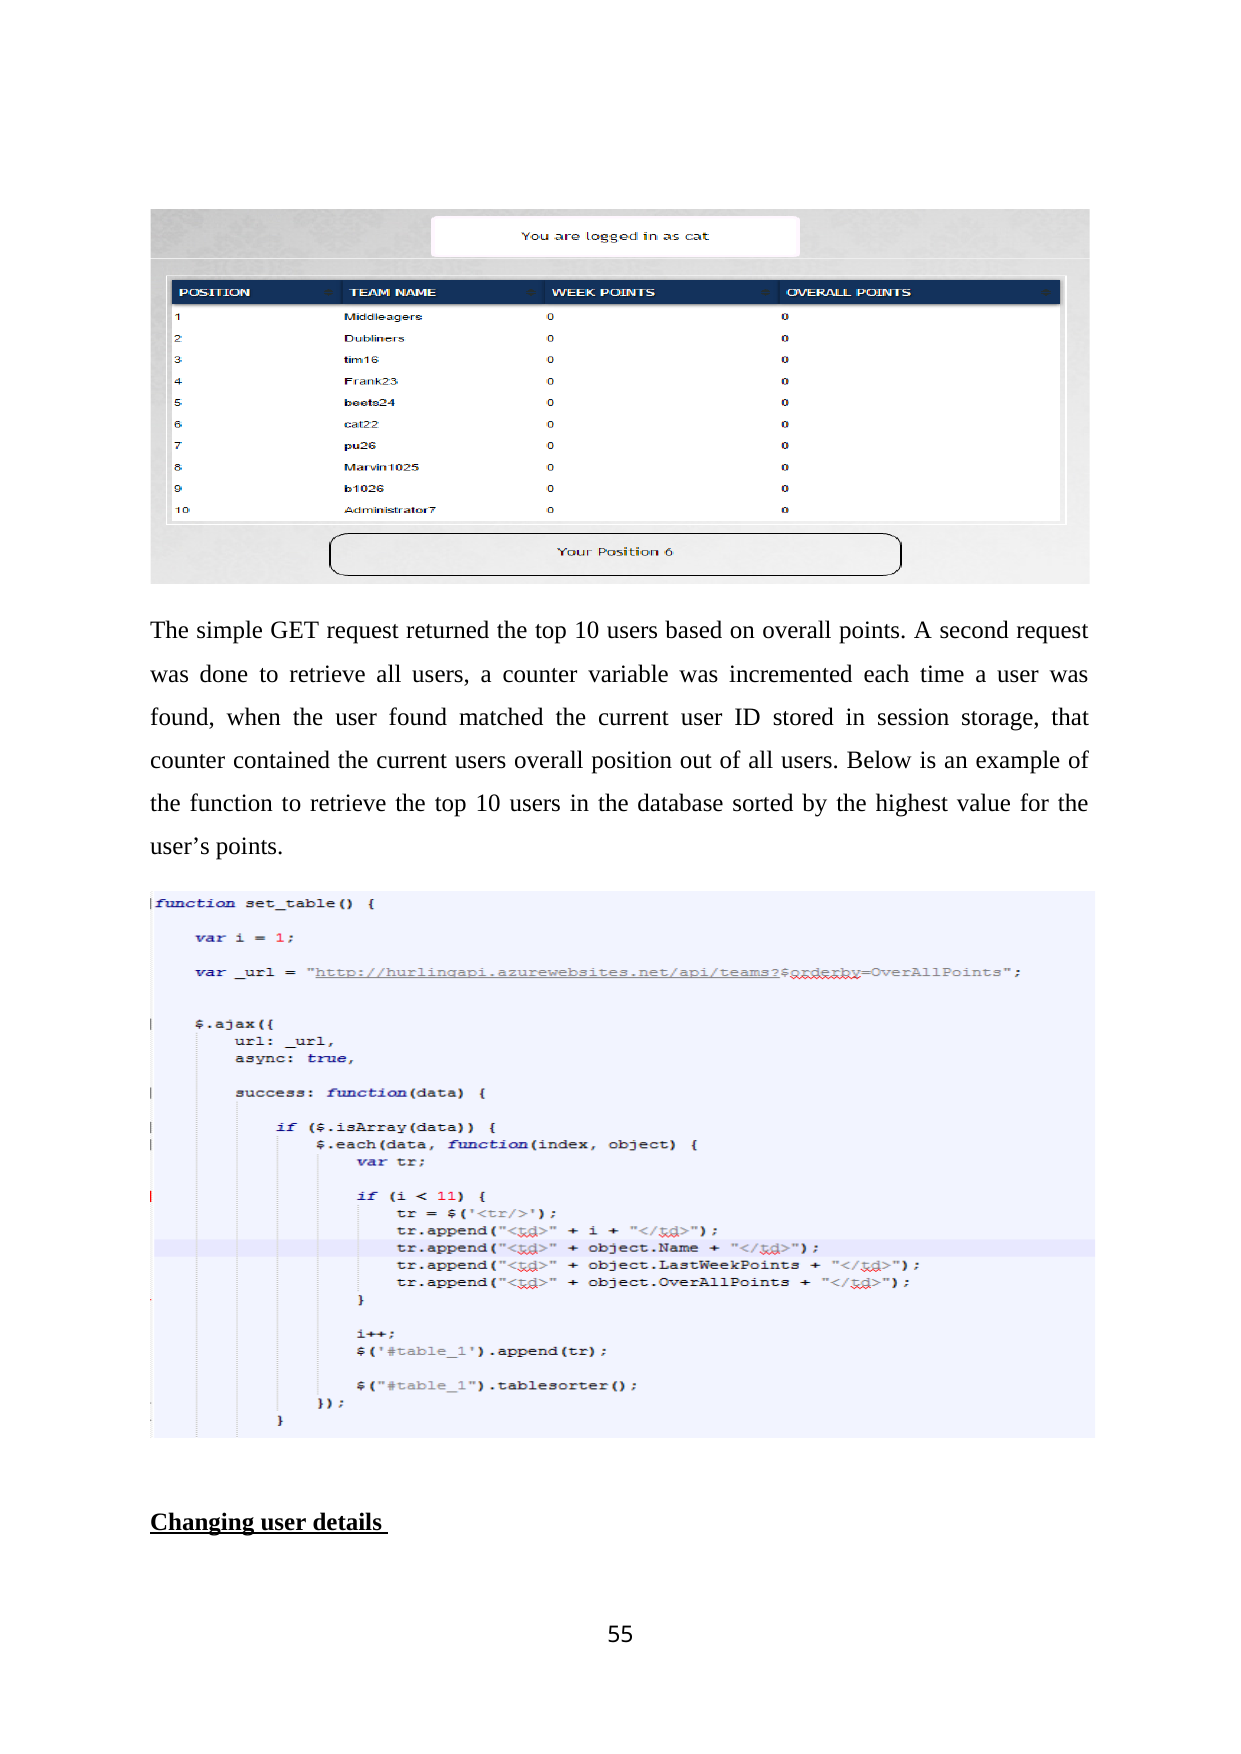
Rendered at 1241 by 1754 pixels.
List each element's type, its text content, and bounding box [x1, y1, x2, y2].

picture [150, 891, 1096, 1438]
text Changing user details [150, 1507, 1090, 1536]
text The simple GET request returned the top 10 users based on overall points. A second request was done to retrieve all users, a counter variable was incremented each time a user was found, when the user found matched the current user ID stored in session storage, that counter contained the current users overall position out of all users. Below is an example of the function to retrieve the top 10 users in the database sorted by the highest value for the user’s points. [150, 616, 1090, 860]
picture [150, 209, 1090, 584]
